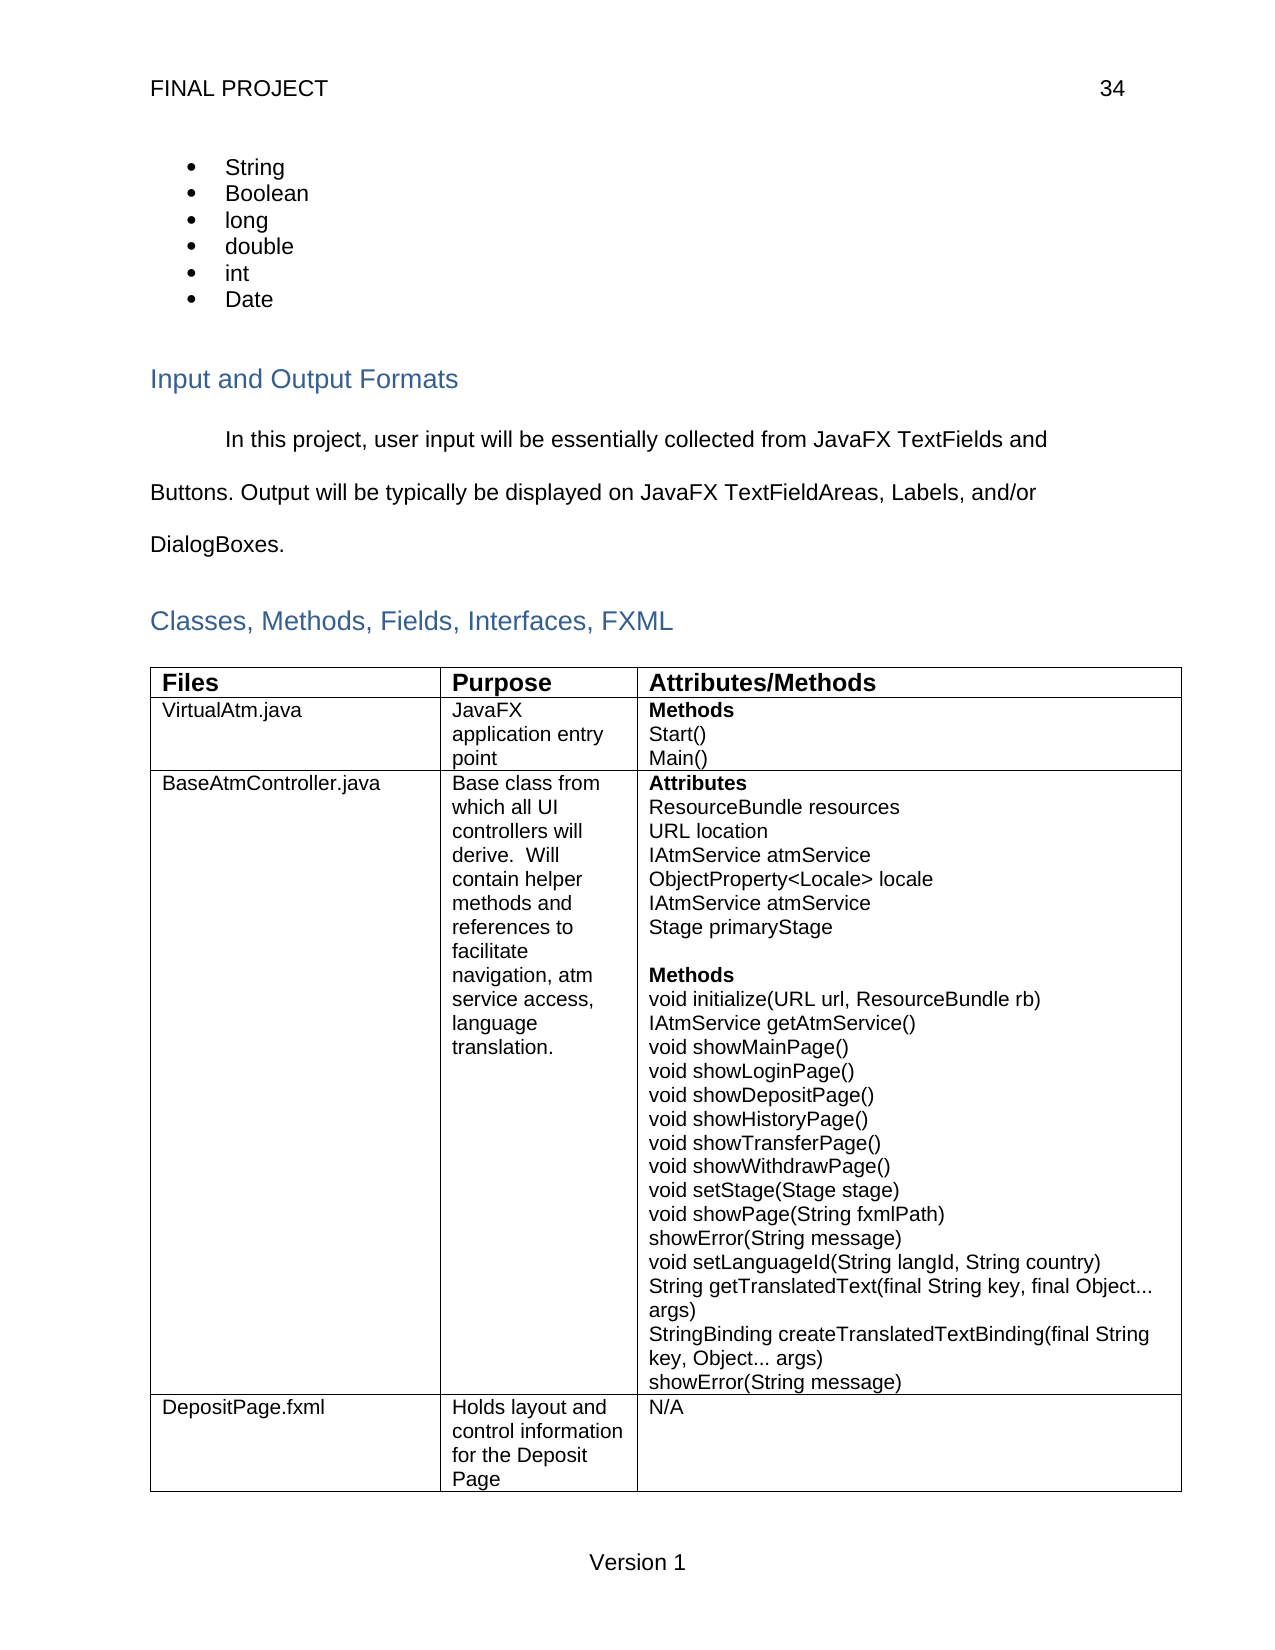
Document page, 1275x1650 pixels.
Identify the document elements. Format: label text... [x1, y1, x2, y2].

list int [187, 259, 1125, 286]
table_cell JavaFX application entry point [441, 698, 637, 770]
subtitle Classes, Methods, Fields, Interfaces, FXML [150, 605, 1125, 636]
table_cell DepositPage.fxml [151, 1395, 440, 1491]
table_cell BaseAtmController.java [151, 771, 440, 1394]
subtitle Input and Output Formats [150, 363, 1125, 394]
list Date [187, 286, 1125, 312]
table_header Purpose [441, 668, 637, 697]
text In this project, user input will be essentially collected from JavaFX TextFields and Buttons. Output will be typically be displayed on JavaFX TextFieldAreas, Labels, and/or DialogBoxes. [150, 426, 1125, 557]
table_cell VirtualAtm.java [151, 698, 440, 770]
list Boolean [187, 180, 1125, 207]
table_cell N/A [638, 1395, 1181, 1491]
table_cell Base class from which all UI controllers will derive. Will contain helper methods and references to facilitate navigation, atm service access, language translation. [441, 771, 637, 1394]
table_cell Attributes ResourceBundle resources URL location IAtmService atmService ObjectProperty<Locale> locale IAtmService atmService Stage primaryStage Methods void initialize(URL url, ResourceBundle rb) IAtmService getAtmService() void showMainPage() void showLoginPage() void showDepositPage() void showHistoryPage() void showTransferPage() void showWithdrawPage() void setStage(Stage stage) void showPage(String fxmlPath) showError(String message) void setLanguageId(String langId, String country) String getTranslatedText(final String key, final Object... args) StringBinding createTranslatedTextBinding(final String key, Object... args) showError(String message) [638, 771, 1181, 1394]
table_cell Holds layout and control information for the Deposit Page [441, 1395, 637, 1491]
list String [187, 154, 1125, 180]
table_cell Methods Start() Main() [638, 698, 1181, 770]
list long [187, 207, 1125, 233]
table_header Files [151, 668, 440, 697]
list double [187, 233, 1125, 259]
table_header Attributes/Methods [638, 668, 1181, 697]
